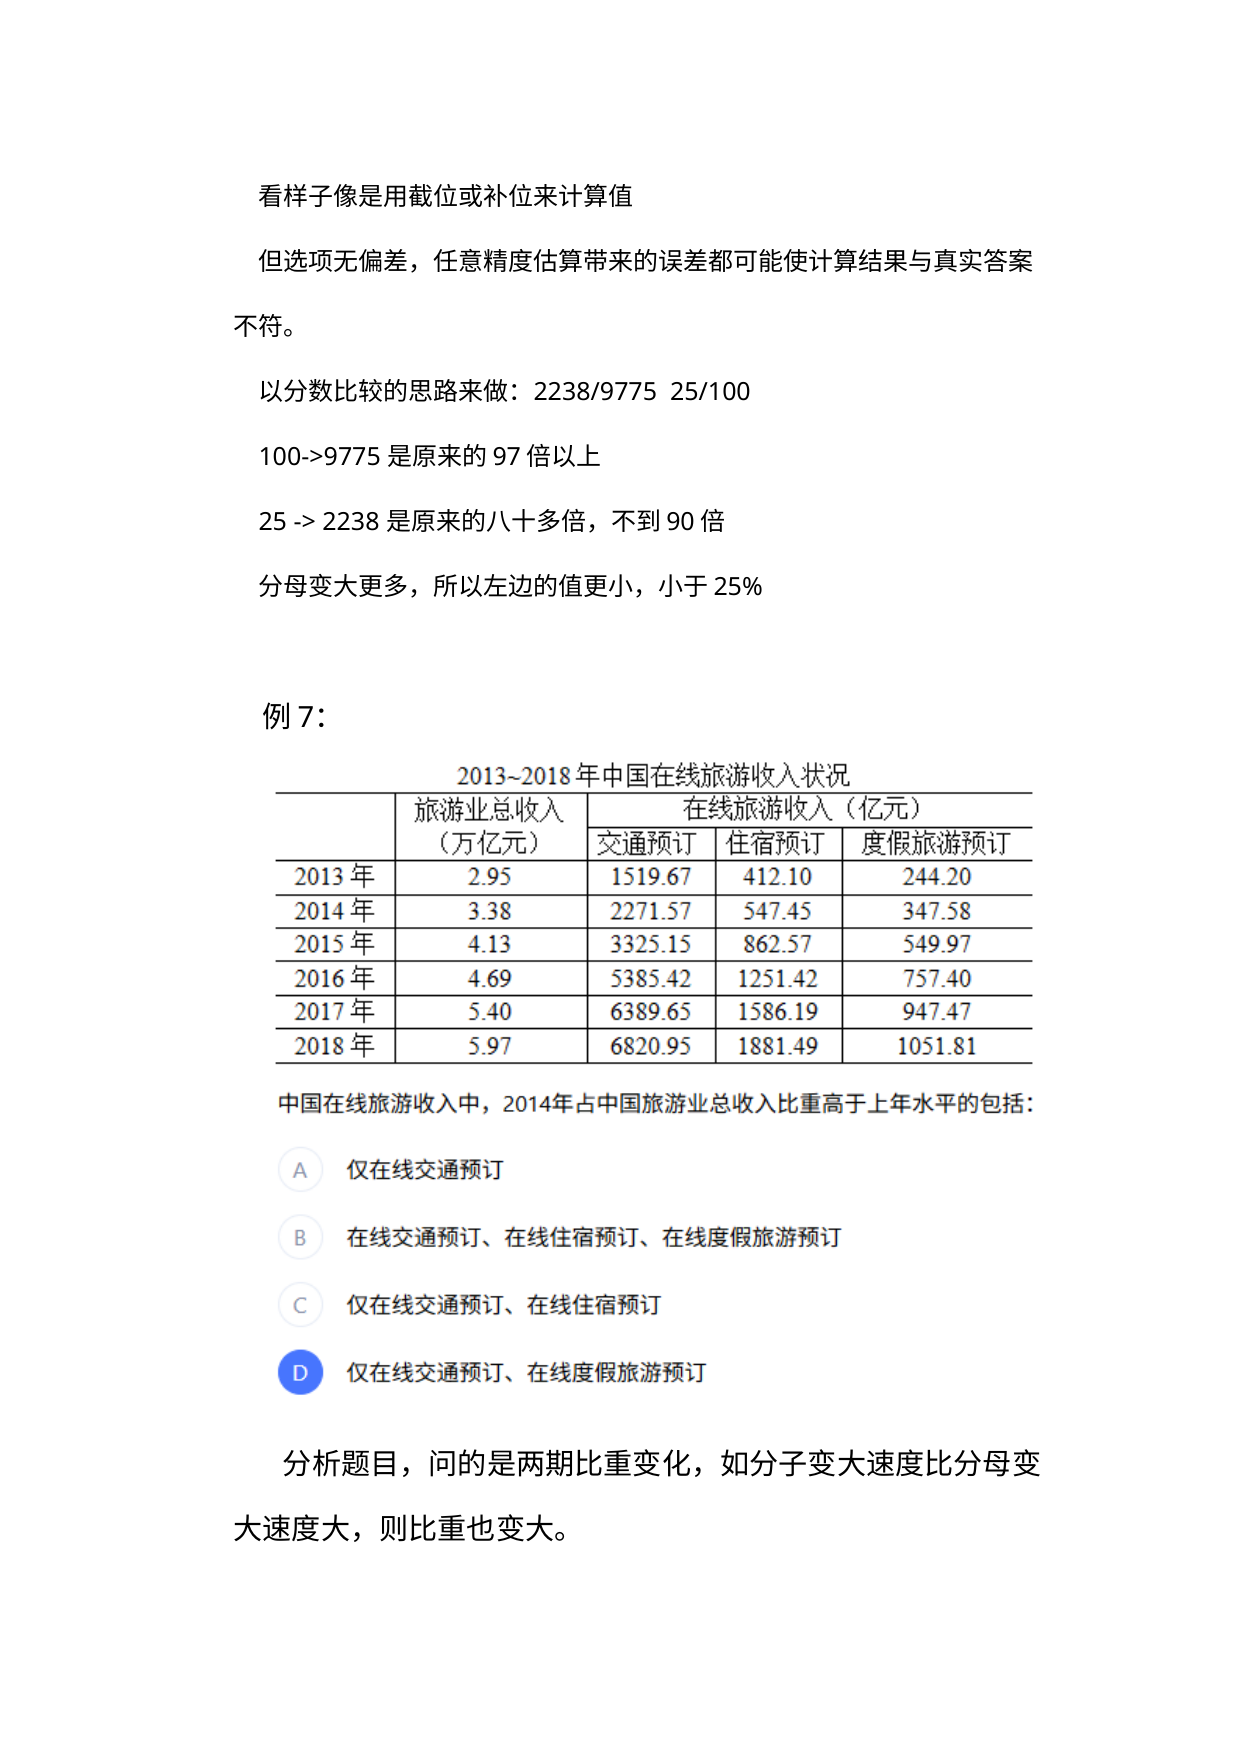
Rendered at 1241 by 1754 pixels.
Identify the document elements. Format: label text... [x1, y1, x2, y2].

list 以分数比较的思路来做：2238/9775 25/100 [233, 357, 1053, 422]
list 分母变大更多，所以左边的值更小，小于25% [233, 552, 1053, 617]
list 例7： [233, 682, 1053, 747]
list 100->9775 是原来的97倍以上 [233, 422, 1053, 487]
picture [265, 748, 1133, 1409]
list 但选项无偏差，任意精度估算带来的误差都可能使计算结果与真实答案不符。 [233, 227, 1053, 357]
list 25 -> 2238 是原来的八十多倍，不到90倍 [233, 487, 1053, 552]
list 看样子像是用截位或补位来计算值 [233, 162, 1053, 227]
